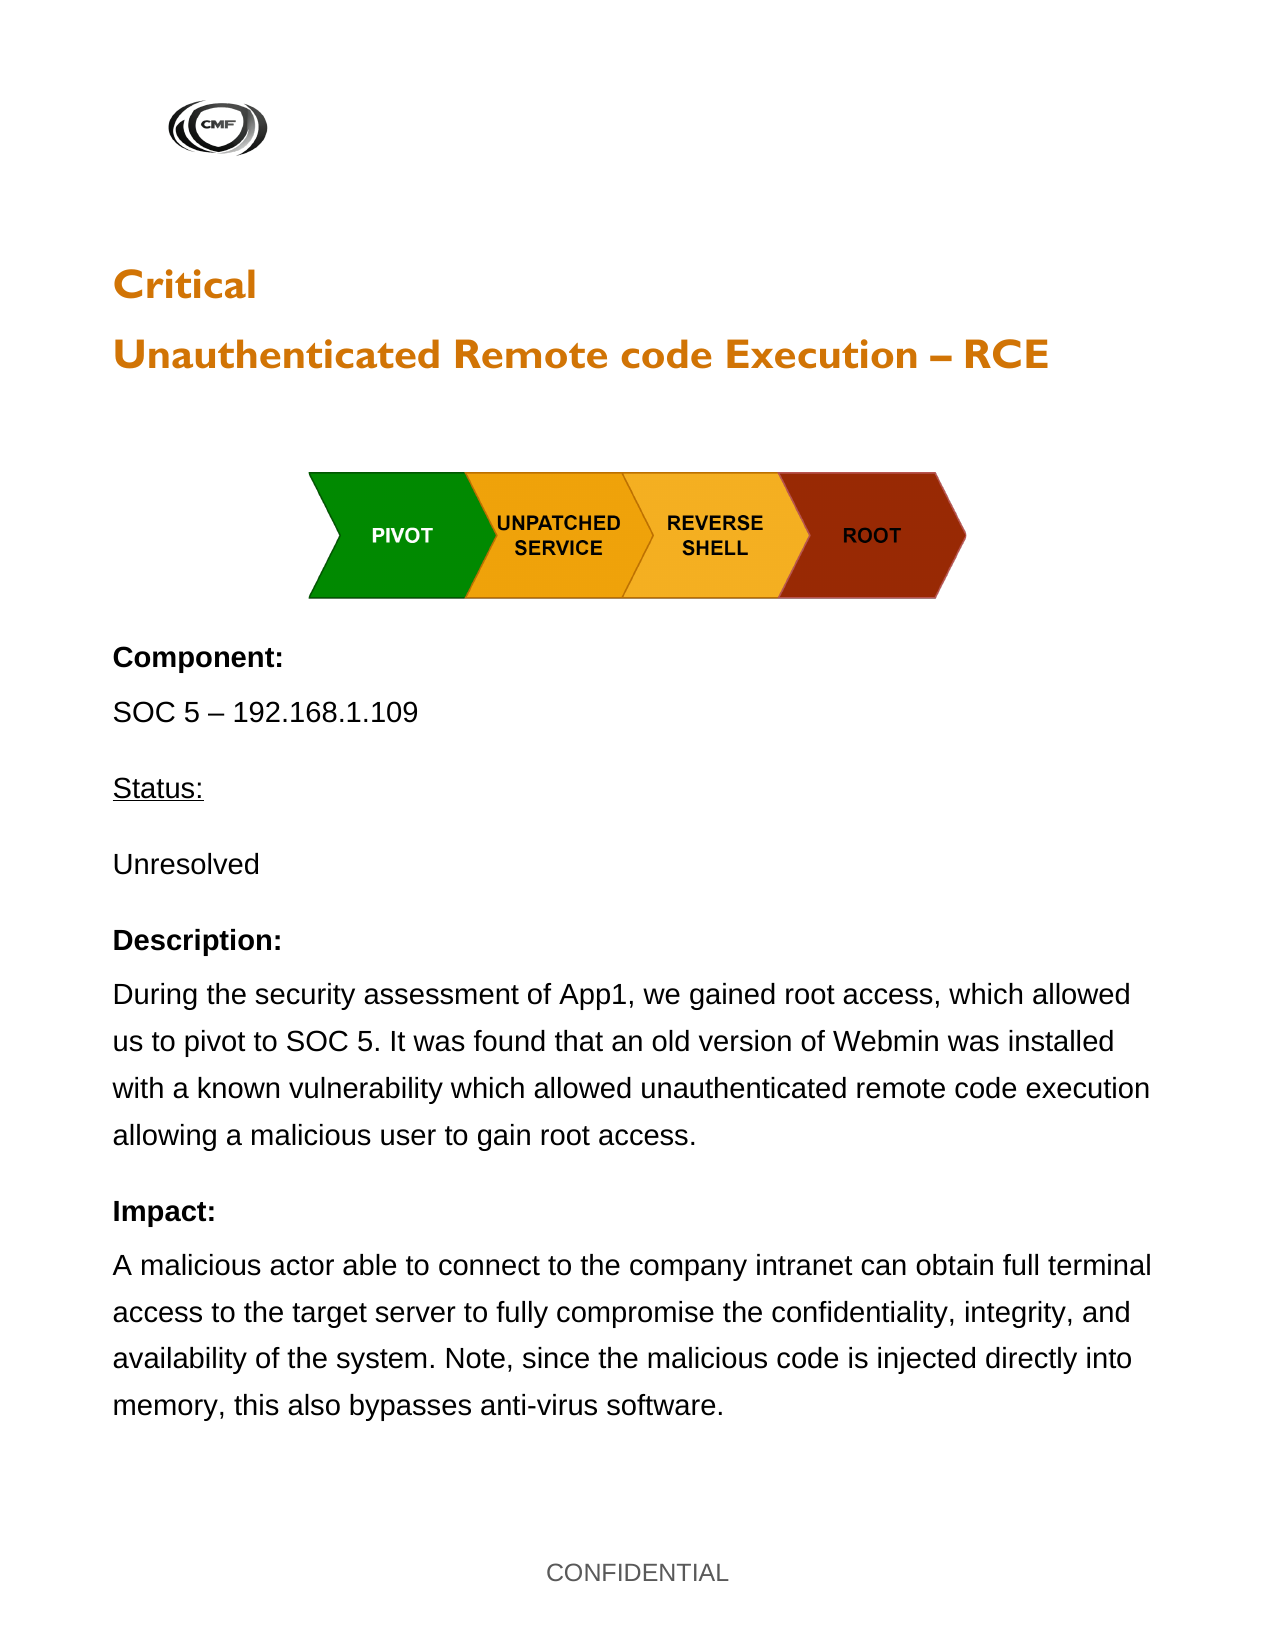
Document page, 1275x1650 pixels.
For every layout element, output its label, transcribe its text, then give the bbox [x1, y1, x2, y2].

subtitle Impact: [112, 1193, 1162, 1227]
subtitle Component: [112, 640, 1162, 674]
picture [112, 67, 321, 188]
text SOC 5 – 192.168.1.109 [112, 694, 1162, 728]
subtitle Unauthenticated Remote code Execution – RCE [112, 325, 1162, 382]
text A malicious actor able to connect to the company intranet can obtain full terminal access to the target server to fully compromise the confidentiality, integrity, and availability of the system. Note, since the malicious code is injected directly into memory, this also bypasses anti-virus software. [112, 1248, 1162, 1422]
text During the security assessment of App1, we gained root access, which allowed us to pivot to SOC 5. It was found that an old version of Webmin was installed with a known vulnerability which allowed unauthenticated remote code execution allowing a malicious user to gain root access. [112, 977, 1162, 1151]
text Status: [112, 771, 1162, 804]
subtitle Description: [112, 923, 1162, 956]
text Unresolved [112, 847, 1162, 880]
subtitle Critical [112, 255, 1162, 312]
